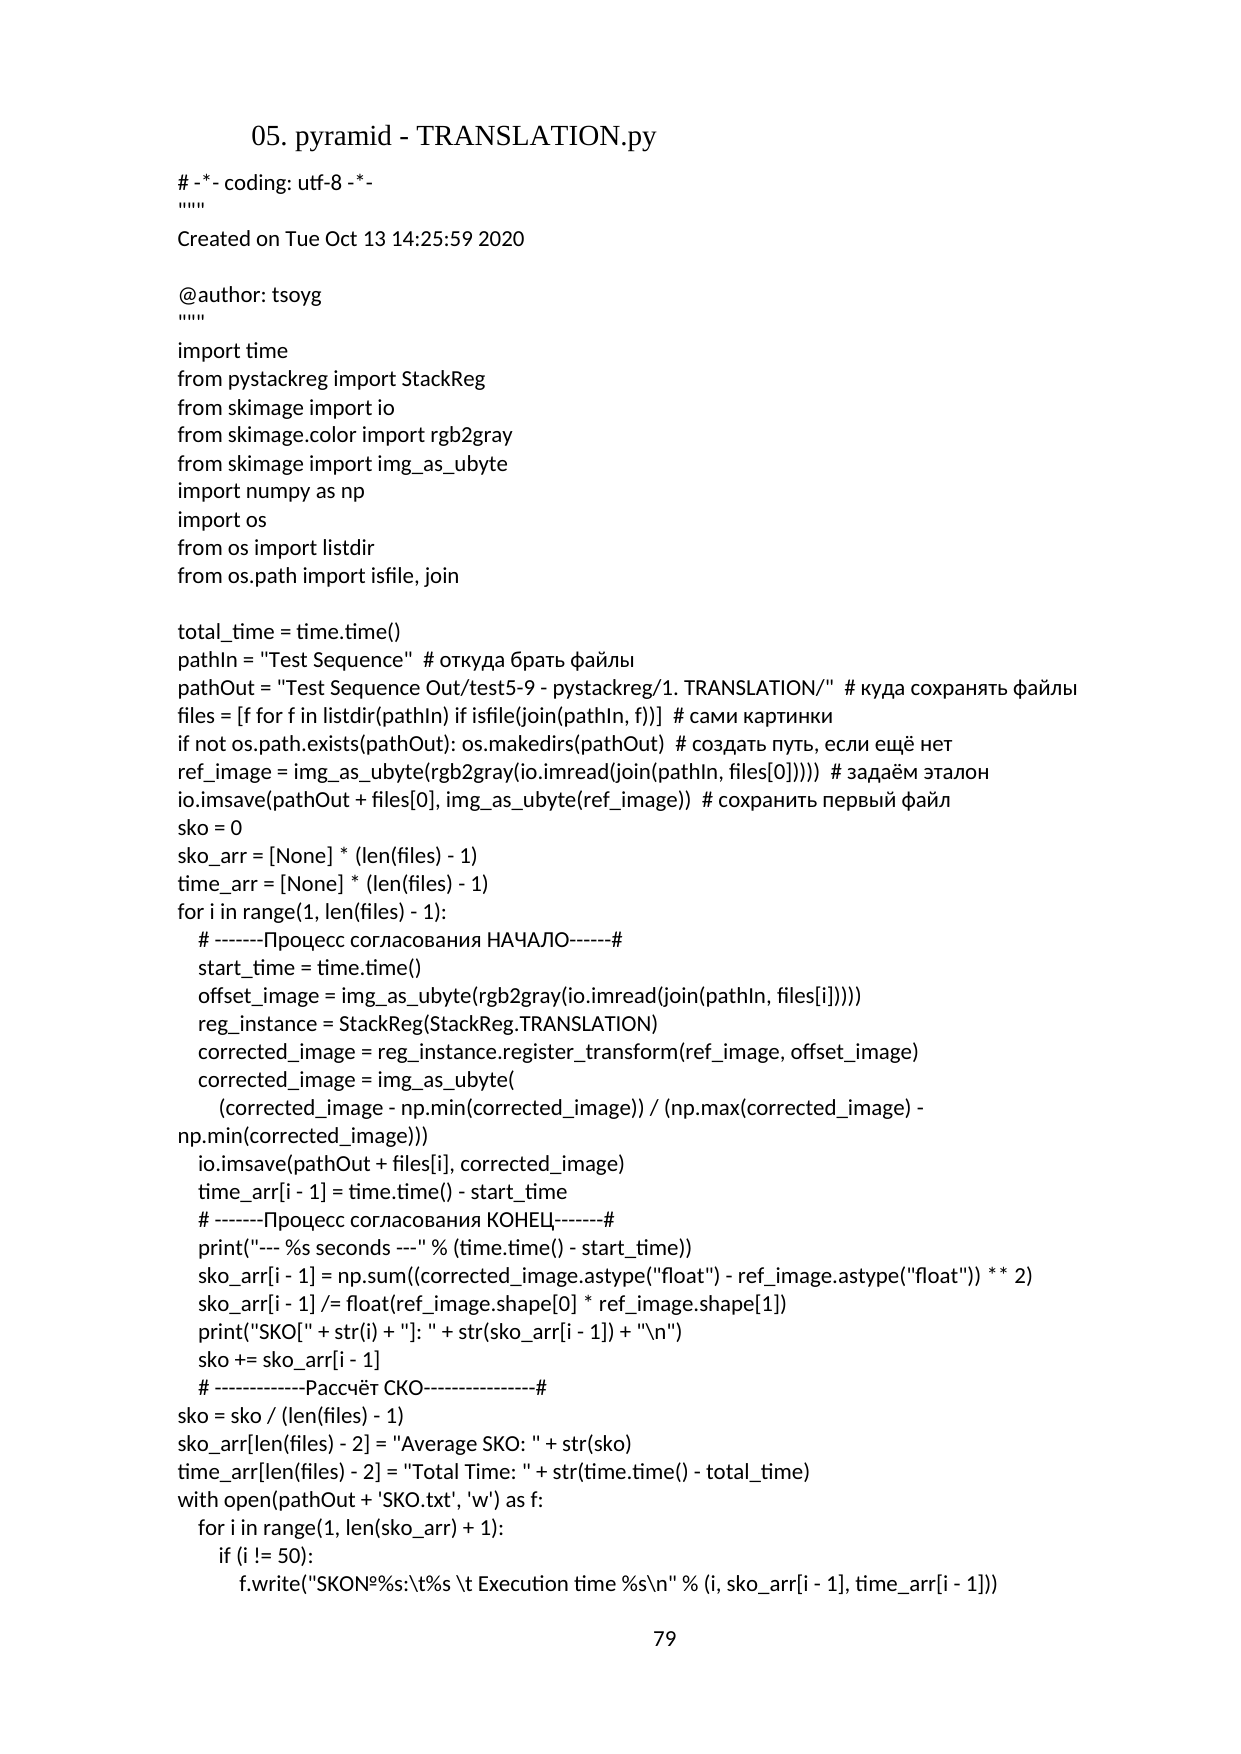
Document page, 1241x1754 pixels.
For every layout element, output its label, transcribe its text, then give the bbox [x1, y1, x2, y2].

text io.imsave(pathOut + files[0], img_as_ubyte(ref_image)) # сохранить первый файл [177, 785, 1152, 813]
text print("SKO[" + str(i) + "]: " + str(sko_arr[i - 1]) + "\n") [177, 1317, 1152, 1345]
text corrected_image = reg_instance.register_transform(ref_image, offset_image) [177, 1037, 1152, 1065]
text import os [177, 505, 1152, 533]
text 05. pyramid - TRANSLATION.py [177, 118, 1152, 152]
text import numpy as np [177, 477, 1152, 505]
text print("--- %s seconds ---" % (time.time() - start_time)) [177, 1233, 1152, 1261]
text if (i != 50): [177, 1541, 1152, 1569]
text corrected_image = img_as_ubyte( [177, 1065, 1152, 1093]
text @author: tsoyg [177, 281, 1152, 308]
text time_arr[len(files) - 2] = "Total Time: " + str(time.time() - total_time) [177, 1457, 1152, 1485]
text f.write("SKO№%s:\t%s \t Execution time %s\n" % (i, sko_arr[i - 1], time_arr[i - 1])) [177, 1569, 1152, 1597]
text # -------Процесс согласования КОНЕЦ-------# [177, 1205, 1152, 1233]
text for i in range(1, len(files) - 1): [177, 897, 1152, 925]
text total_time = time.time() [177, 617, 1152, 645]
text from skimage import img_as_ubyte [177, 449, 1152, 477]
text offset_image = img_as_ubyte(rgb2gray(io.imread(join(pathIn, files[i])))) [177, 981, 1152, 1009]
text """ [177, 308, 1152, 337]
text # -*- coding: utf-8 -*- [177, 168, 1152, 196]
text import time [177, 337, 1152, 364]
text sko_arr[i - 1] /= float(ref_image.shape[0] * ref_image.shape[1]) [177, 1289, 1152, 1317]
text with open(pathOut + 'SKO.txt', 'w') as f: [177, 1485, 1152, 1513]
text pathOut = "Test Sequence Out/test5-9 - pystackreg/1. TRANSLATION/" # куда сохранять файлы [177, 673, 1152, 701]
text from pystackreg import StackReg [177, 364, 1152, 393]
text # -------------Рассчёт СКО----------------# [177, 1373, 1152, 1401]
text sko = sko / (len(files) - 1) [177, 1401, 1152, 1429]
text Created on Tue Oct 13 14:25:59 2020 [177, 224, 1152, 252]
text time_arr = [None] * (len(files) - 1) [177, 869, 1152, 897]
text start_time = time.time() [177, 953, 1152, 981]
text from os.path import isfile, join [177, 561, 1152, 589]
text (corrected_image - np.min(corrected_image)) / (np.max(corrected_image) - np.min(corrected_image))) [177, 1093, 1152, 1149]
text sko_arr[len(files) - 2] = "Average SKO: " + str(sko) [177, 1429, 1152, 1457]
text from skimage import io [177, 393, 1152, 421]
text sko_arr = [None] * (len(files) - 1) [177, 841, 1152, 869]
text io.imsave(pathOut + files[i], corrected_image) [177, 1149, 1152, 1177]
text pathIn = "Test Sequence" # откуда брать файлы [177, 645, 1152, 673]
text if not os.path.exists(pathOut): os.makedirs(pathOut) # создать путь, если ещё нет [177, 729, 1152, 757]
text files = [f for f in listdir(pathIn) if isfile(join(pathIn, f))] # сами картинки [177, 701, 1152, 729]
text sko += sko_arr[i - 1] [177, 1345, 1152, 1373]
text # -------Процесс согласования НАЧАЛО------# [177, 925, 1152, 953]
text for i in range(1, len(sko_arr) + 1): [177, 1513, 1152, 1541]
text sko_arr[i - 1] = np.sum((corrected_image.astype("float") - ref_image.astype("float")) ** 2) [177, 1261, 1152, 1289]
text time_arr[i - 1] = time.time() - start_time [177, 1177, 1152, 1205]
text reg_instance = StackReg(StackReg.TRANSLATION) [177, 1009, 1152, 1037]
text ref_image = img_as_ubyte(rgb2gray(io.imread(join(pathIn, files[0])))) # задаём эталон [177, 757, 1152, 785]
text sko = 0 [177, 813, 1152, 841]
text """ [177, 196, 1152, 224]
text from os import listdir [177, 533, 1152, 561]
text from skimage.color import rgb2gray [177, 421, 1152, 449]
